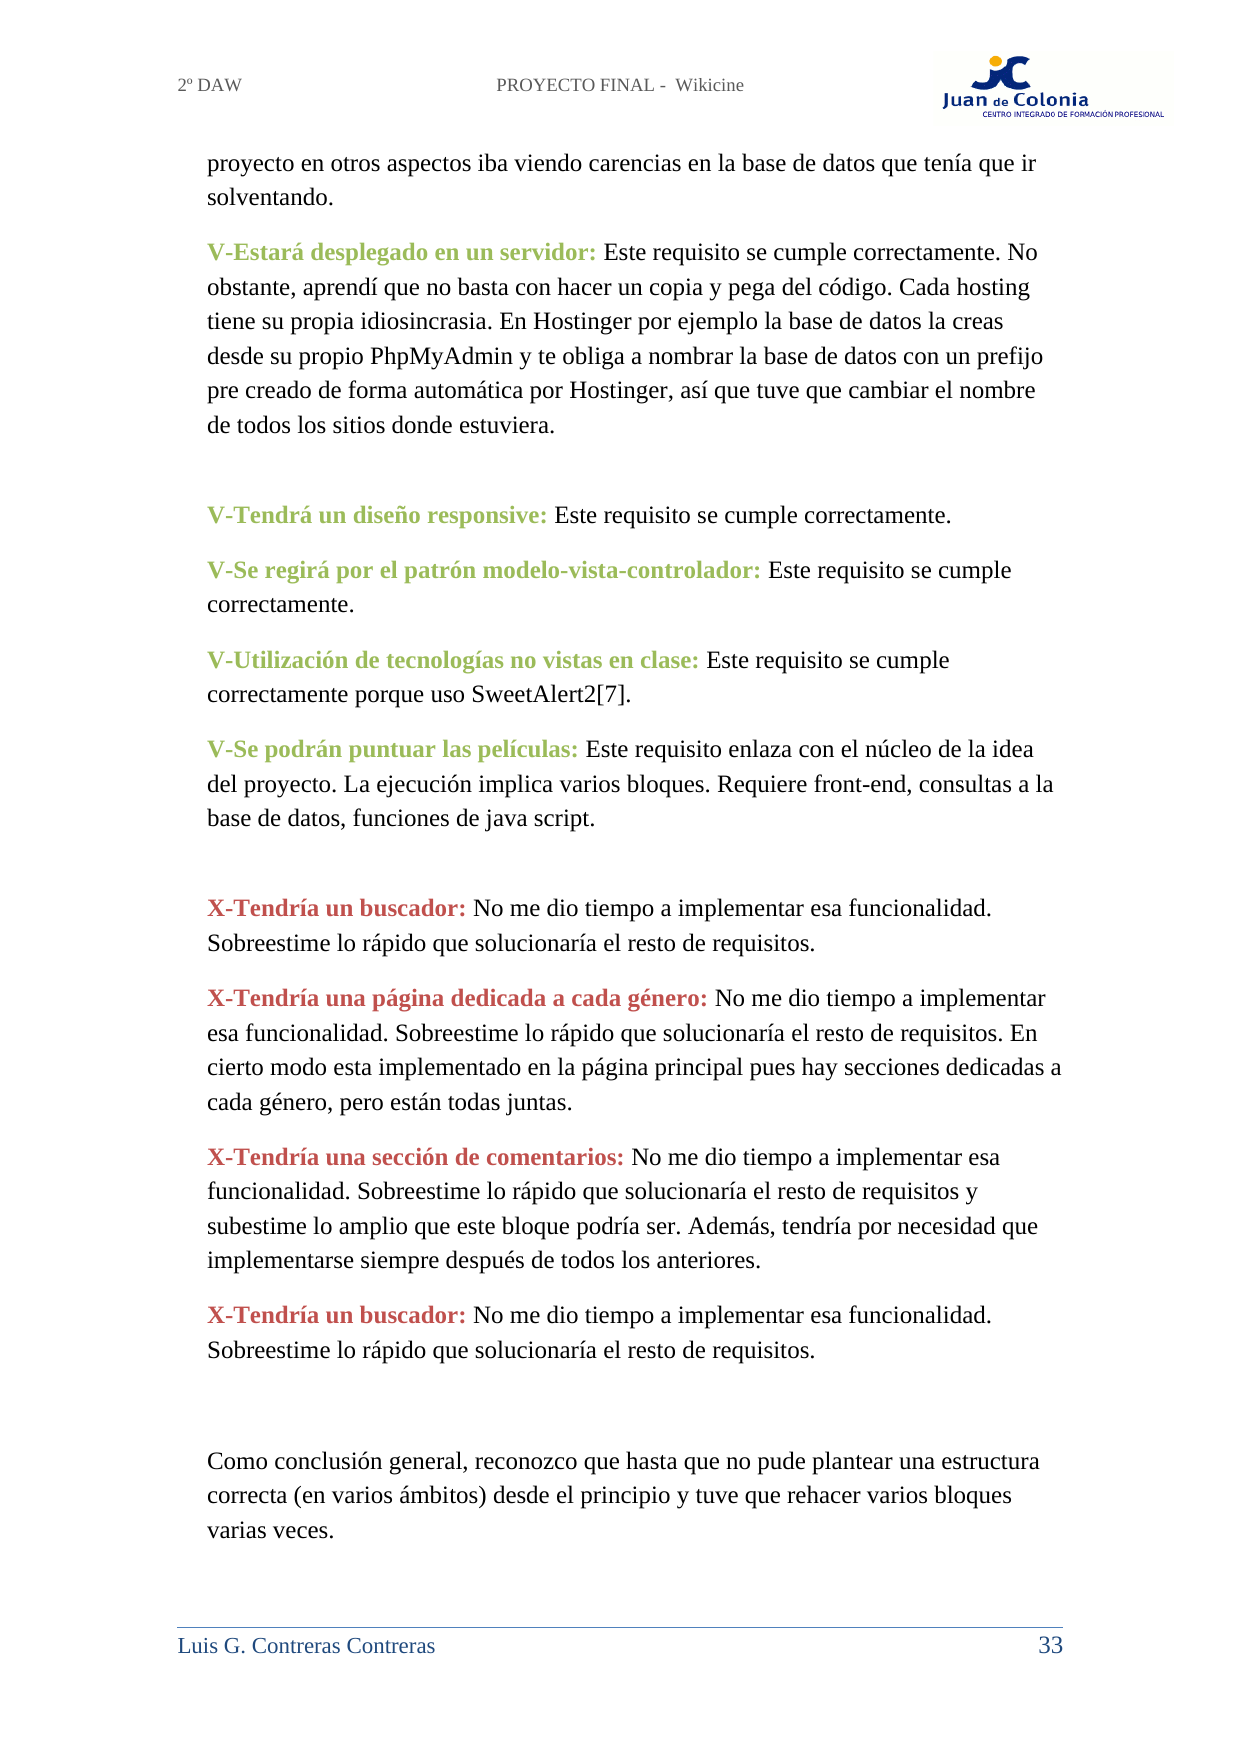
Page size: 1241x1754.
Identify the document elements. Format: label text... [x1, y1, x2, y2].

text X-Tendría un buscador: No me dio tiempo a implementar esa funcionalidad. Sobreestime lo rápido que solucionaría el resto de requisitos. [207, 1301, 1063, 1364]
text V-Se regirá por el patrón modelo-vista-controlador: Este requisito se cumple correctamente. [207, 555, 1063, 618]
text V-Estará desplegado en un servidor: Este requisito se cumple correctamente. No obstante, aprendí que no basta con hacer un copia y pega del código. Cada hosting tiene su propia idiosincrasia. En Hostinger por ejemplo la base de datos la creas desde su propio PhpMyAdmin y te obliga a nombrar la base de datos con un prefijo pre creado de forma automática por Hostinger, así que tuve que cambiar el nombre de todos los sitios donde estuviera. [207, 237, 1063, 473]
text V-Tendrá un diseño responsive: Este requisito se cumple correctamente. [207, 500, 1063, 528]
text V-Se podrán puntuar las películas: Este requisito enlaza con el núcleo de la idea del proyecto. La ejecución implica varios bloques. Requiere front-end, consultas a la base de datos, funciones de java script. [207, 734, 1063, 832]
text X-Tendría una sección de comentarios: No me dio tiempo a implementar esa funcionalidad. Sobreestime lo rápido que solucionaría el resto de requisitos y subestime lo amplio que este bloque podría ser. Además, tendría por necesidad que implementarse siempre después de todos los anteriores. [207, 1142, 1063, 1274]
text V-Utilización de tecnologías no vistas en clase: Este requisito se cumple correctamente porque uso SweetAlert2[7]. [207, 645, 1063, 708]
picture [933, 51, 1175, 126]
text Como conclusión general, reconozco que hasta que no pude plantear una estructura correcta (en varios ámbitos) desde el principio y tuve que rehacer varios bloques varias veces. [207, 1446, 1063, 1543]
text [207, 148, 1063, 211]
text X-Tendría un buscador: No me dio tiempo a implementar esa funcionalidad. Sobreestime lo rápido que solucionaría el resto de requisitos. [207, 859, 1063, 957]
text X-Tendría una página dedicada a cada género: No me dio tiempo a implementar esa funcionalidad. Sobreestime lo rápido que solucionaría el resto de requisitos. En cierto modo esta implementado en la página principal pues hay secciones dedicadas a cada género, pero están todas juntas. [207, 983, 1063, 1115]
